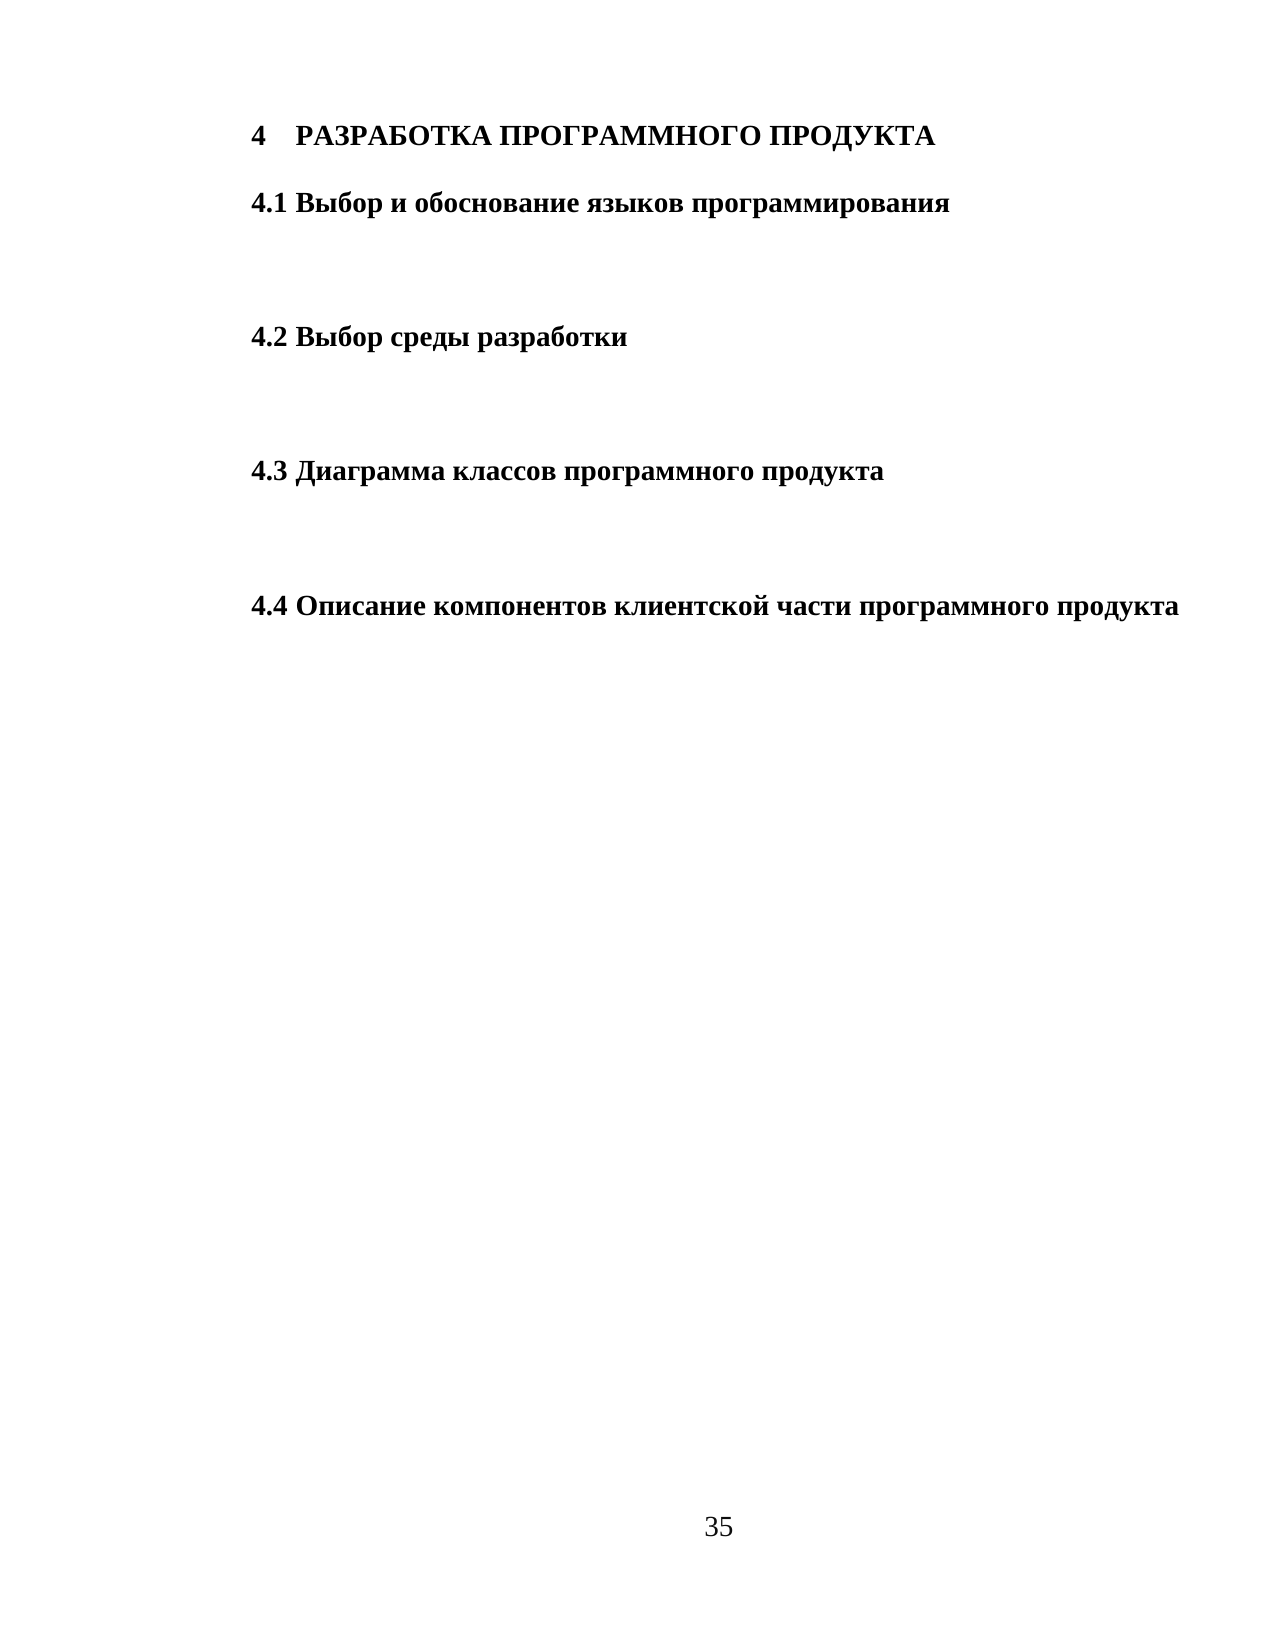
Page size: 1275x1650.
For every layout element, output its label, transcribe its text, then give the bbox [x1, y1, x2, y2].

subtitle Выбор и обоснование языков программирования [251, 185, 1186, 219]
subtitle Описание компонентов клиентской части программного продукта [251, 588, 1186, 621]
subtitle Разработка программного продукта [251, 118, 1186, 152]
subtitle Выбор среды разработки [251, 319, 1186, 353]
subtitle Диаграмма классов программного продукта [251, 453, 1186, 487]
